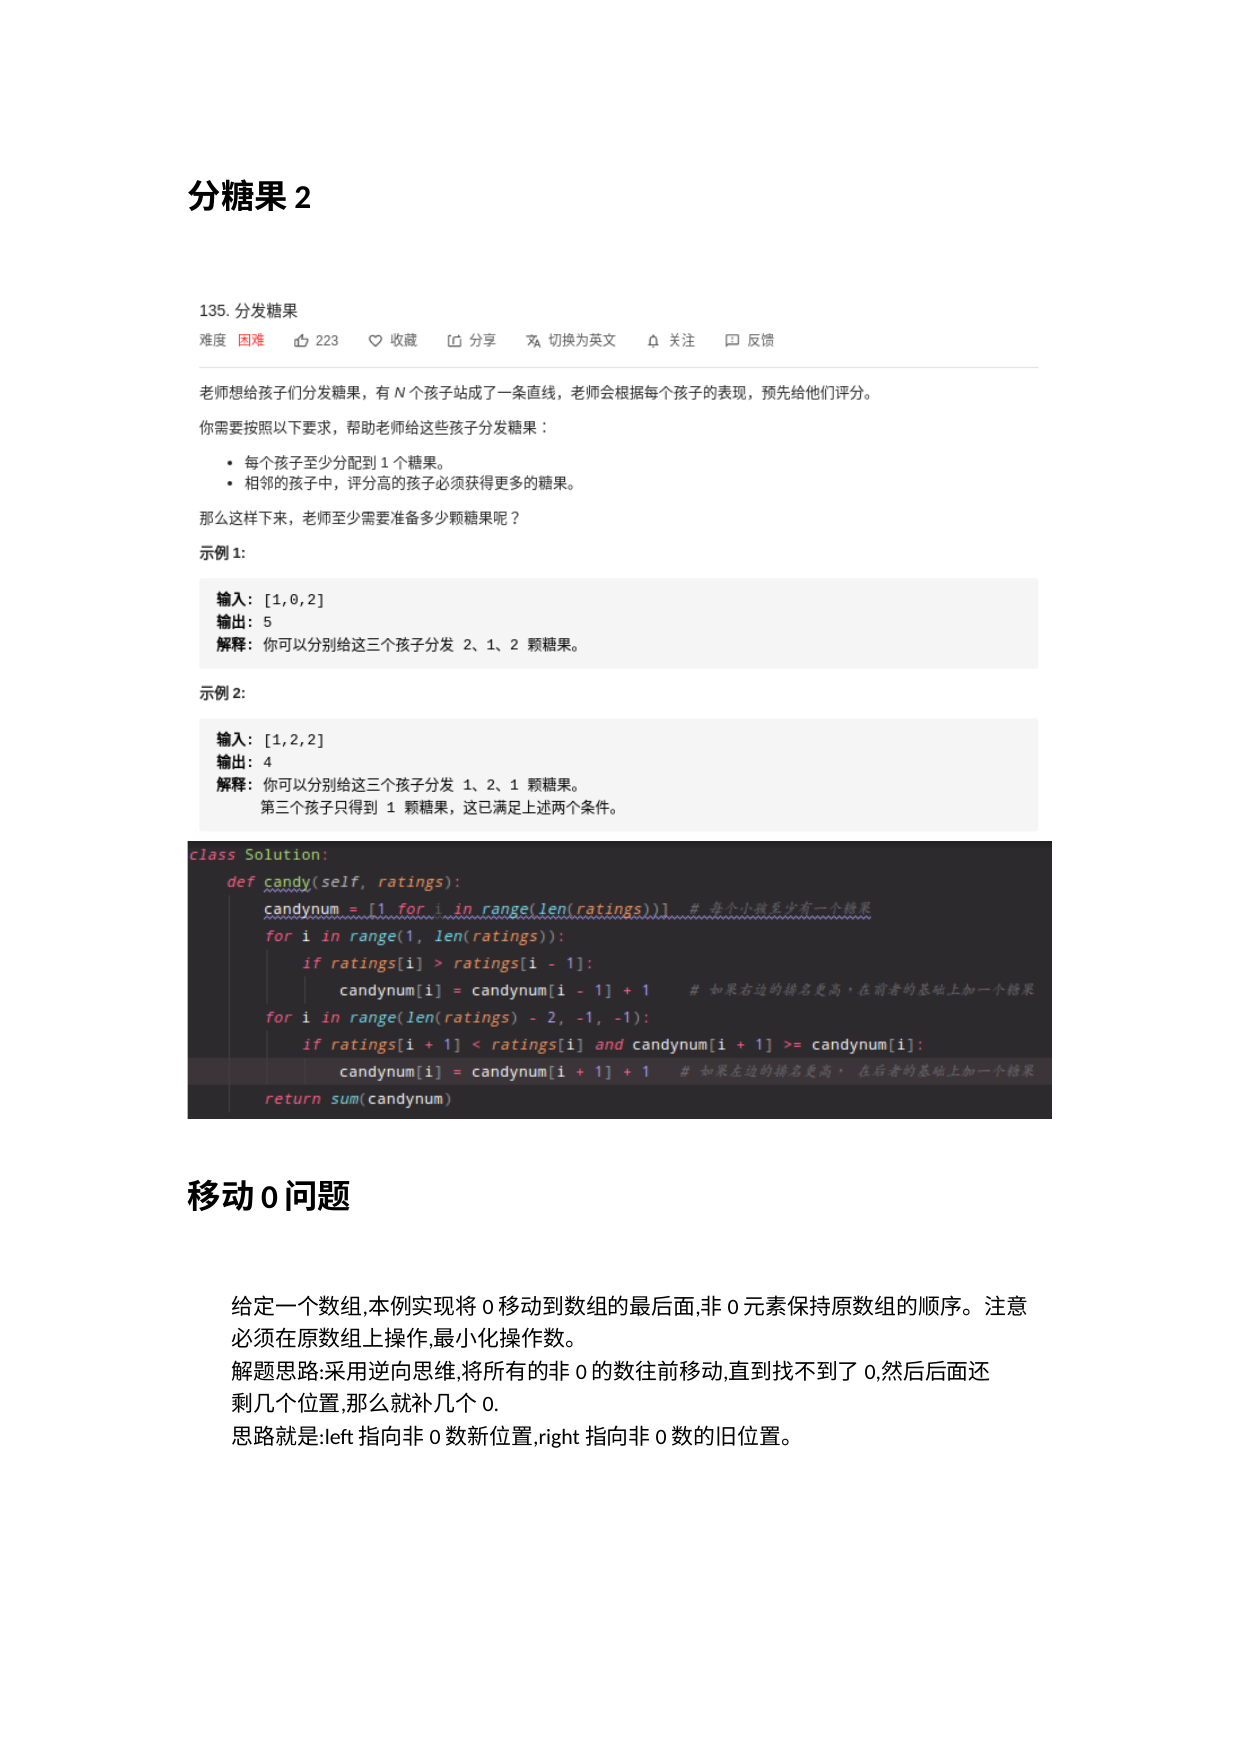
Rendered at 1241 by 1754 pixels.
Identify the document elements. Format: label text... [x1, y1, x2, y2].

text 必须在原数组上操作,最小化操作数。 [187, 1321, 1053, 1353]
text 解题思路:采用逆向思维,将所有的非 0 的数往前移动,直到找不到了 0,然后后面还 [187, 1353, 1053, 1386]
text 给定一个数组,本例实现将 0 移动到数组的最后面,非 0 元素保持原数组的顺序。注意 [187, 1288, 1053, 1321]
picture [187, 289, 1052, 836]
text 剩几个位置,那么就补几个 0. [187, 1386, 1053, 1418]
picture [187, 841, 1052, 1119]
text 思路就是:left 指向非 0 数新位置,right 指向非 0 数的旧位置。 [187, 1418, 1053, 1451]
subtitle 分糖果2 [187, 162, 1053, 227]
subtitle 移动0问题 [187, 1161, 1053, 1226]
